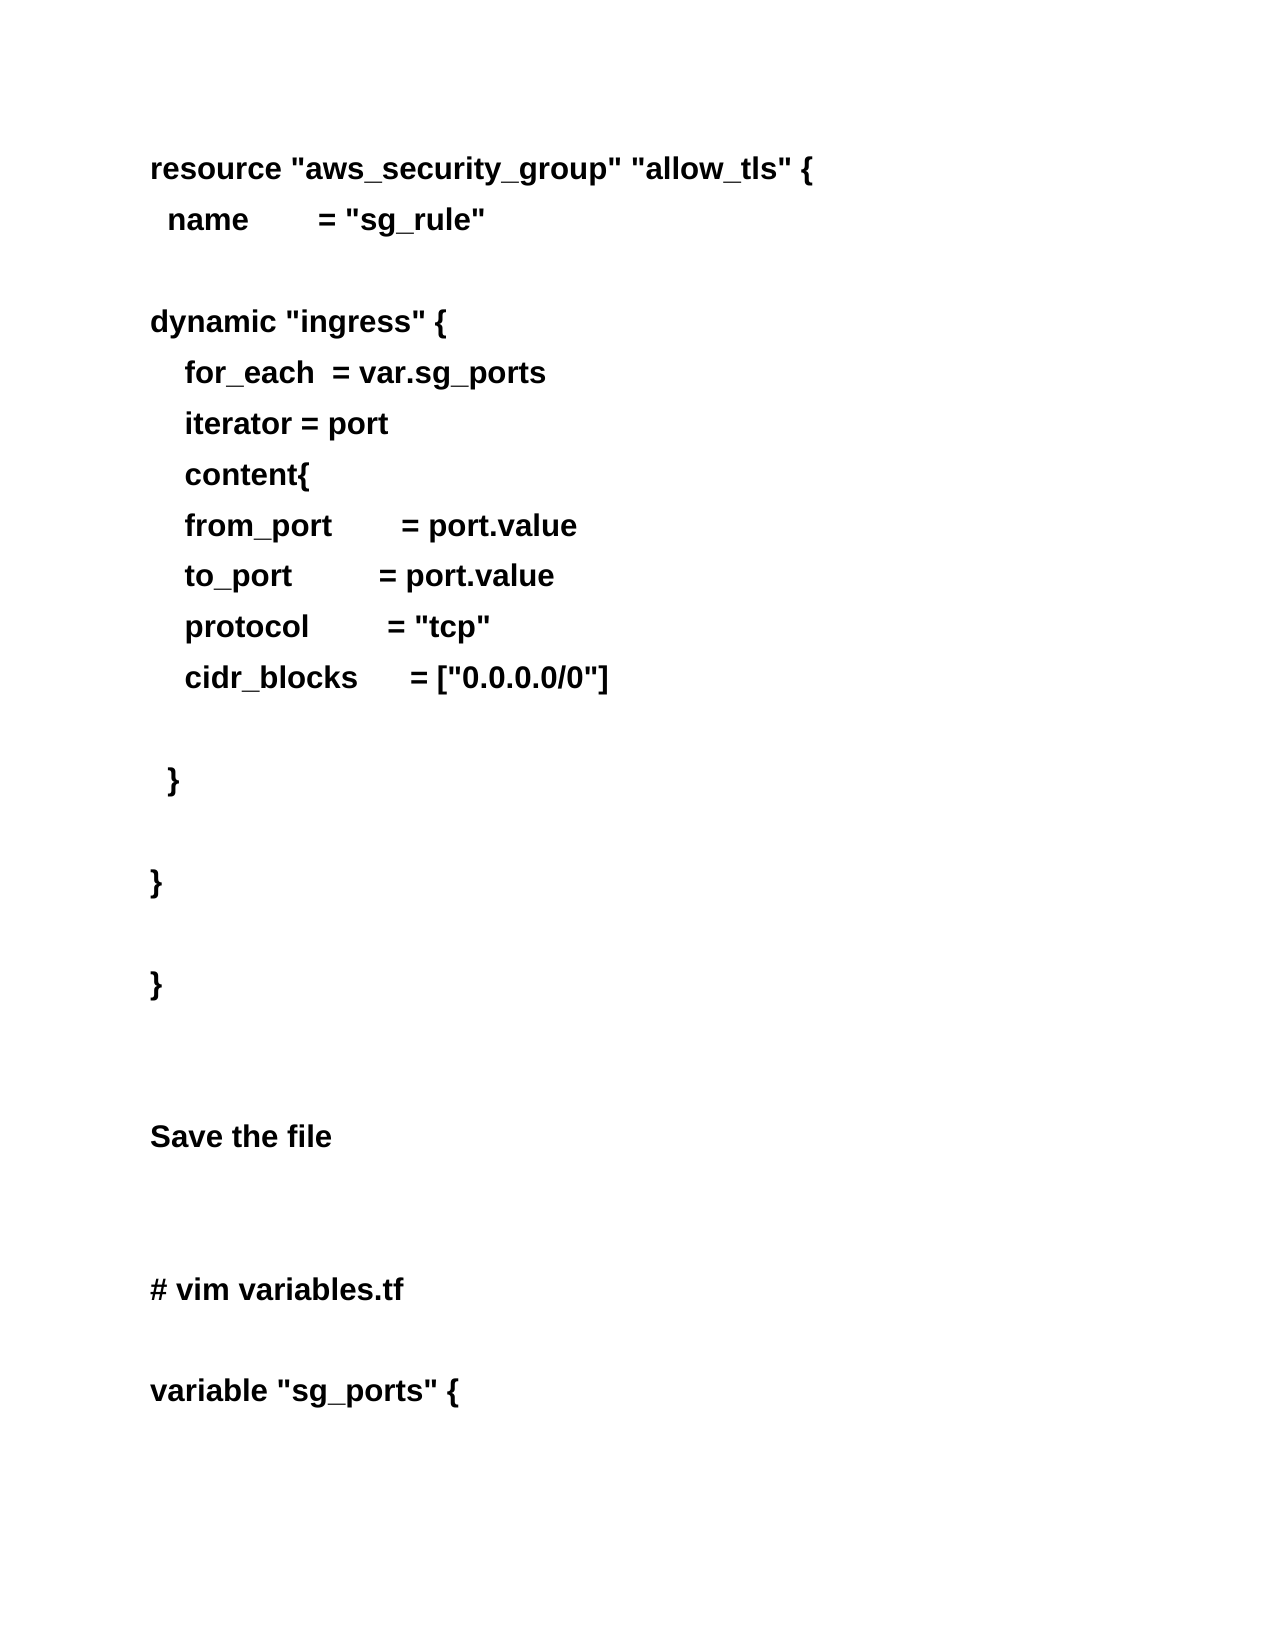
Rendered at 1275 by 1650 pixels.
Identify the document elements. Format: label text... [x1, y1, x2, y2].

text } [150, 965, 1125, 1001]
text dynamic "ingress" { [150, 303, 1125, 339]
text for_each = var.sg_ports [150, 354, 1125, 390]
text resource "aws_security_group" "allow_tls" { [150, 150, 1125, 186]
text } [150, 863, 1125, 899]
text } [150, 761, 1125, 797]
text # vim variables.tf [150, 1271, 1125, 1307]
text variable "sg_ports" { [150, 1372, 1125, 1408]
text cidr_blocks = ["0.0.0.0/0"] [150, 659, 1125, 695]
text protocol = "tcp" [150, 608, 1125, 644]
text from_port = port.value [150, 507, 1125, 542]
text Save the file [150, 1118, 1125, 1154]
text content{ [150, 456, 1125, 492]
text iterator = port [150, 405, 1125, 441]
text name = "sg_rule" [150, 201, 1125, 237]
text to_port = port.value [150, 557, 1125, 593]
